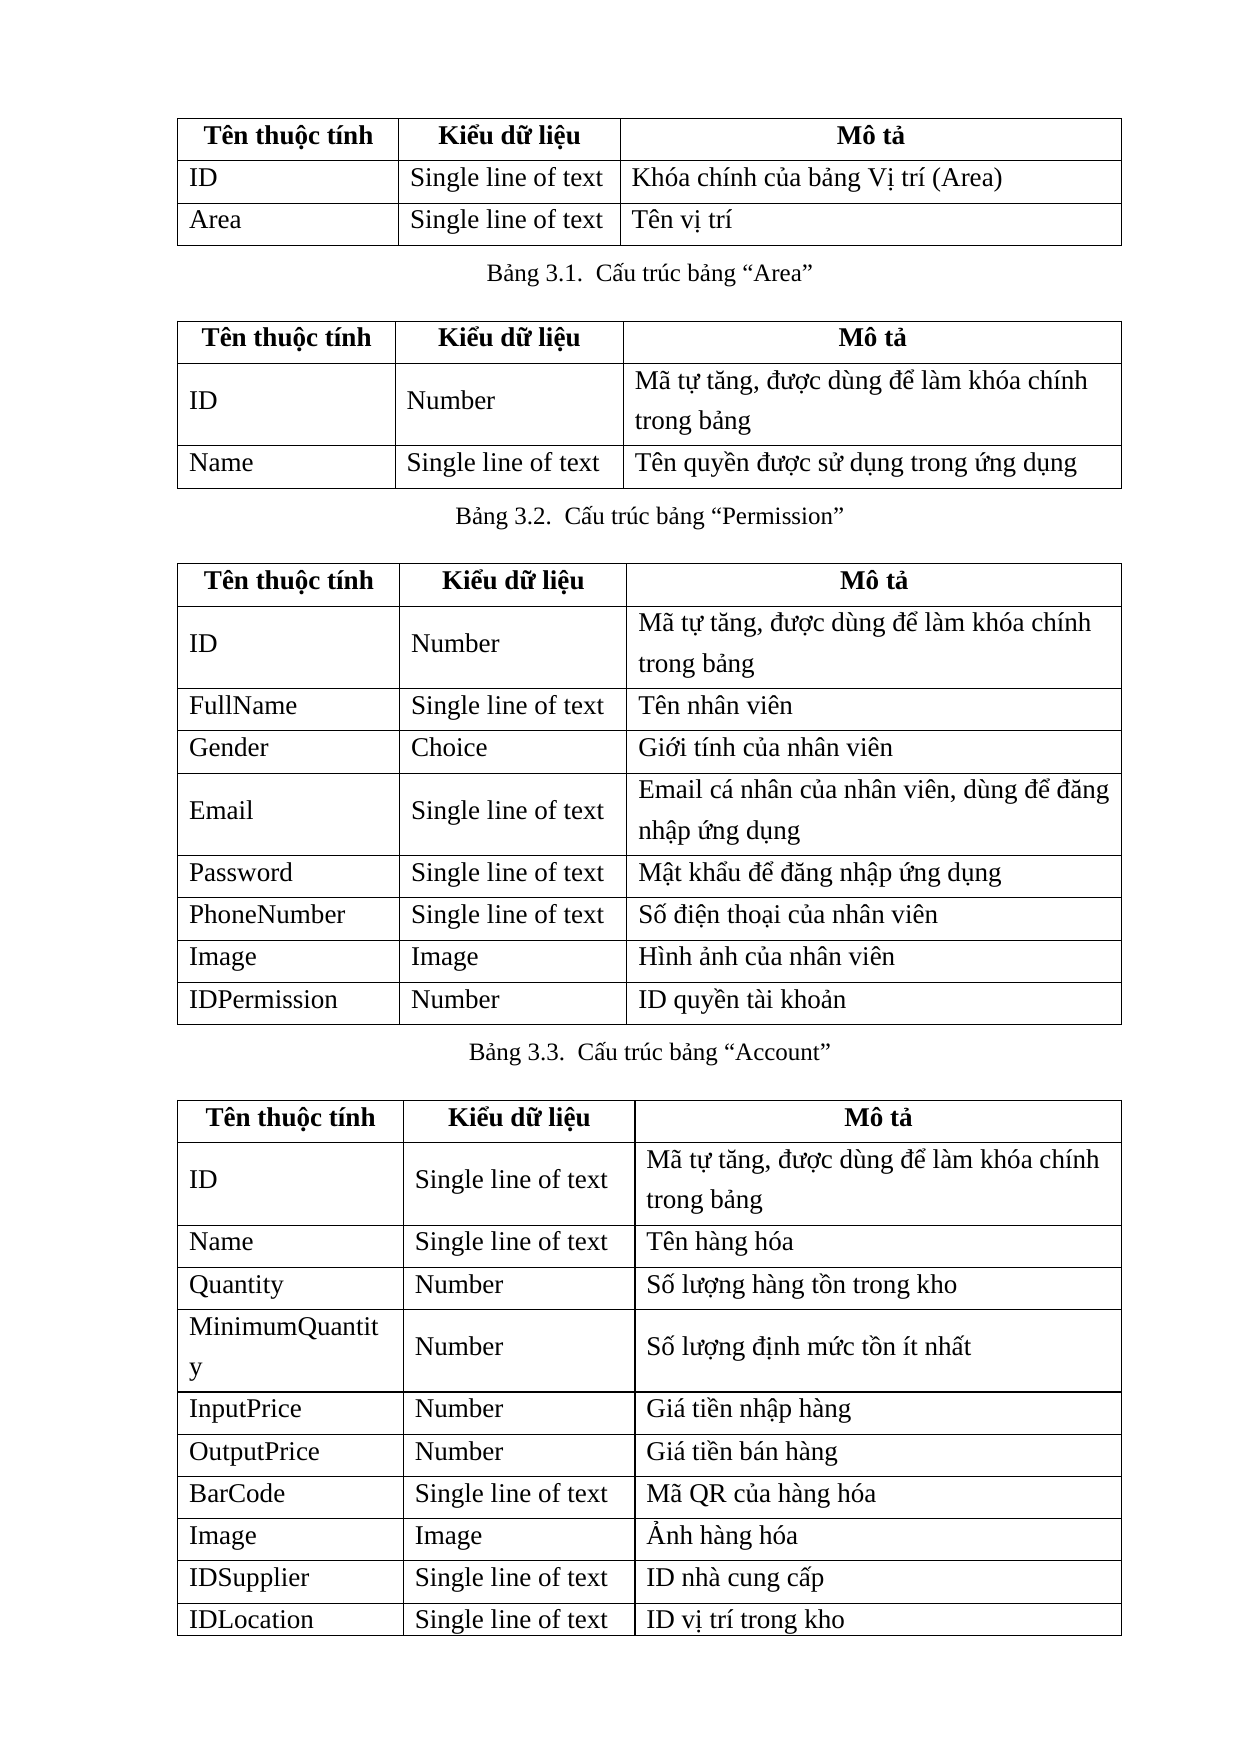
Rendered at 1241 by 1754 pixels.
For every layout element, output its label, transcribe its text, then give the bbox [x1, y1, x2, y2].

text Cấu trúc bảng “Area” [177, 258, 1122, 287]
table_cell Mật khẩu để đăng nhập ứng dụng [627, 856, 1121, 897]
table_cell Image [178, 1519, 403, 1560]
table_cell Tên vị trí [621, 204, 1121, 245]
table_cell OutputPrice [178, 1435, 403, 1476]
table_cell Số lượng hàng tồn trong kho [636, 1268, 1121, 1309]
table_cell Giá tiền bán hàng [636, 1435, 1121, 1476]
table_cell Name [178, 446, 395, 487]
table_cell Khóa chính của bảng Vị trí (Area) [621, 161, 1121, 202]
table_header Tên thuộc tính [178, 119, 398, 160]
table_header Mô tả [627, 564, 1121, 606]
table_cell ID [178, 364, 395, 445]
table_cell MinimumQuantity [178, 1310, 403, 1391]
table_header Kiểu dữ liệu [400, 564, 626, 606]
table_cell Name [178, 1226, 403, 1267]
table_cell IDLocation [178, 1604, 403, 1634]
table_cell FullName [178, 689, 399, 730]
table_cell Single line of text [400, 856, 626, 897]
text Cấu trúc bảng “Account” [177, 1037, 1122, 1066]
table_cell Number [404, 1268, 634, 1309]
table_cell Single line of text [404, 1561, 634, 1602]
table_cell Number [400, 607, 626, 688]
table_header Tên thuộc tính [178, 322, 395, 363]
table_cell InputPrice [178, 1393, 403, 1434]
table_cell Single line of text [404, 1143, 634, 1224]
table_cell Single line of text [404, 1604, 634, 1634]
table_cell ID [178, 607, 399, 688]
table_cell Tên quyền được sử dụng trong ứng dụng [624, 446, 1121, 487]
table_cell Ảnh hàng hóa [636, 1519, 1121, 1560]
table_cell Number [404, 1310, 634, 1391]
table_cell Quantity [178, 1268, 403, 1309]
table_header Mô tả [636, 1101, 1121, 1142]
table_cell Mã QR của hàng hóa [636, 1477, 1121, 1518]
table_cell ID [178, 161, 398, 202]
table_cell IDSupplier [178, 1561, 403, 1602]
table_cell Mã tự tăng, được dùng để làm khóa chính trong bảng [636, 1143, 1121, 1224]
table_cell Choice [400, 731, 626, 772]
table_cell Single line of text [399, 204, 620, 245]
table_cell Image [400, 941, 626, 982]
table_cell Image [178, 941, 399, 982]
table_cell Single line of text [400, 774, 626, 855]
table_header Kiểu dữ liệu [404, 1101, 634, 1142]
table_cell ID vị trí trong kho [636, 1604, 1121, 1634]
table_cell Single line of text [404, 1226, 634, 1267]
table_cell Giới tính của nhân viên [627, 731, 1121, 772]
table_header Kiểu dữ liệu [399, 119, 620, 160]
table_cell Number [400, 983, 626, 1024]
table_cell Single line of text [399, 161, 620, 202]
table_cell Mã tự tăng, được dùng để làm khóa chính trong bảng [624, 364, 1121, 445]
table_header Kiểu dữ liệu [396, 322, 623, 363]
table_cell Image [404, 1519, 634, 1560]
table_cell IDPermission [178, 983, 399, 1024]
table_cell Hình ảnh của nhân viên [627, 941, 1121, 982]
table_cell Tên hàng hóa [636, 1226, 1121, 1267]
table_header Tên thuộc tính [178, 1101, 403, 1142]
table_header Mô tả [621, 119, 1121, 160]
table_cell Giá tiền nhập hàng [636, 1393, 1121, 1434]
table_cell Number [404, 1393, 634, 1434]
table_cell ID nhà cung cấp [636, 1561, 1121, 1602]
table_cell Number [404, 1435, 634, 1476]
table_cell PhoneNumber [178, 898, 399, 939]
table_cell Tên nhân viên [627, 689, 1121, 730]
text Cấu trúc bảng “Permission” [177, 501, 1122, 530]
table_cell ID quyền tài khoản [627, 983, 1121, 1024]
table_header Tên thuộc tính [178, 564, 399, 606]
table_cell Password [178, 856, 399, 897]
table_cell Single line of text [396, 446, 623, 487]
table_cell Single line of text [400, 689, 626, 730]
table_cell Gender [178, 731, 399, 772]
table_cell Số lượng định mức tồn ít nhất [636, 1310, 1121, 1391]
table_header Mô tả [624, 322, 1121, 363]
table_cell Area [178, 204, 398, 245]
table_cell BarCode [178, 1477, 403, 1518]
table_cell Single line of text [404, 1477, 634, 1518]
table_cell Number [396, 364, 623, 445]
table_cell Single line of text [400, 898, 626, 939]
table_cell Email cá nhân của nhân viên, dùng để đăng nhập ứng dụng [627, 774, 1121, 855]
table_cell Mã tự tăng, được dùng để làm khóa chính trong bảng [627, 607, 1121, 688]
table_cell ID [178, 1143, 403, 1224]
table_cell Email [178, 774, 399, 855]
table_cell Số điện thoại của nhân viên [627, 898, 1121, 939]
